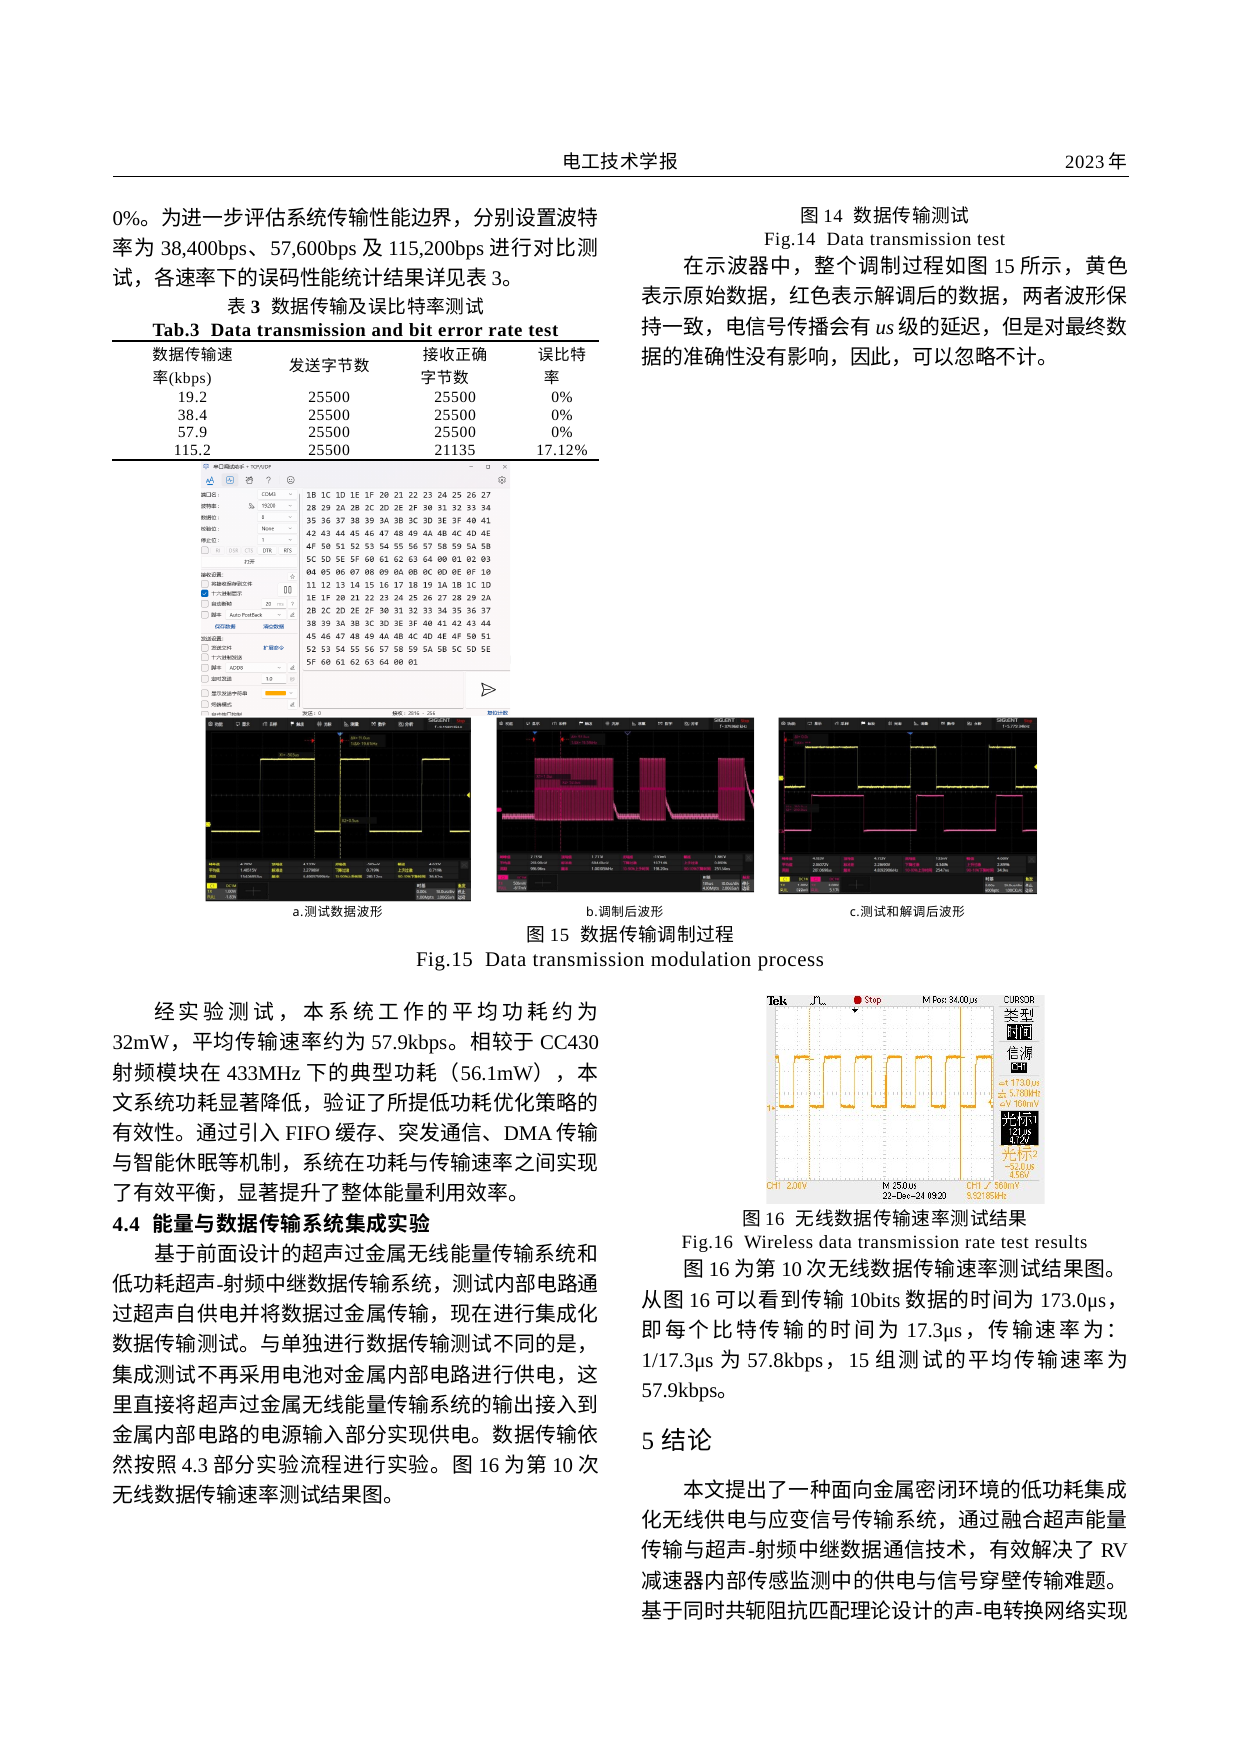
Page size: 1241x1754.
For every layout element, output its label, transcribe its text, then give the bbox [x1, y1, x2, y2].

table_cell 21135 [385, 441, 503, 459]
table_cell a.测试数据波形 [192, 902, 483, 920]
table_cell 17.12% [504, 441, 599, 459]
text Fig.14 Data transmission test [641, 228, 1128, 249]
table_cell 115.2 [112, 441, 252, 459]
table_cell 0% [504, 423, 599, 441]
table_cell 38.4 [112, 405, 252, 423]
table_header 误比特率 [504, 342, 599, 387]
text Tab.3 Data transmission and bit error rate test [112, 319, 599, 340]
table_cell 25500 [385, 405, 503, 423]
text Fig.16 Wireless data transmission rate test results [641, 1231, 1128, 1253]
table_cell c.测试和解调后波形 [766, 902, 1048, 920]
table_cell 25500 [385, 423, 503, 441]
picture [200, 461, 511, 716]
table_header 发送字节数 [252, 342, 385, 387]
text 基于前面设计的超声过金属无线能量传输系统和低功耗超声-射频中继数据传输系统，测试内部电路通过超声自供电并将数据过金属传输，现在进行集成化数据传输测试。与单独进行数据传输测试不同的是，集成测试不再采用电池对金属内部电路进行供电，这里直接将超声过金属无线能量传输系统的输出接入到金属内部电路的电源输入部分实现供电。数据传输依然按照4.3部分实验流程进行实验。图16为第10次无线数据传输速率测试结果图。 [112, 1237, 599, 1509]
table_cell 0% [504, 405, 599, 423]
table_header 数据传输速率(kbps) [112, 342, 252, 387]
table_cell 25500 [252, 405, 385, 423]
text 图16 无线数据传输速率测试结果 [641, 1204, 1128, 1231]
table_cell 57.9 [112, 423, 252, 441]
text 图16为第10次无线数据传输速率测试结果图。从图16可以看到传输10bits数据的时间为173.0μs，即每个比特传输的时间为17.3μs，传输速率为：1/17.3μs为57.8kbps，15组测试的平均传输速率为57.9kbps。 [641, 1253, 1128, 1404]
picture [766, 995, 1045, 1204]
subtitle 4.4 能量与数据传输系统集成实验 [112, 1207, 599, 1237]
table_cell b.调制后波形 [483, 902, 766, 920]
text 图15 数据传输调制过程 [112, 920, 1128, 947]
text 在示波器中，整个调制过程如图15所示，黄色表示原始数据，红色表示解调后的数据，两者波形保持一致，电信号传播会有us级的延迟，但是对最终数据的准确性没有影响，因此，可以忽略不计。 [641, 249, 1128, 370]
table_cell 25500 [252, 423, 385, 441]
text 图14 数据传输测试 [641, 201, 1128, 228]
subtitle 5 结论 [641, 1420, 1128, 1457]
table_cell 25500 [385, 388, 503, 405]
table_cell 0% [504, 388, 599, 405]
text 表3 数据传输及误比特率测试 [112, 291, 599, 319]
text 经实验测试，本系统工作的平均功耗约为32mW，平均传输速率约为57.9kbps。相较于CC430射频模块在433MHz下的典型功耗（56.1mW），本文系统功耗显著降低，验证了所提低功耗优化策略的有效性。通过引入FIFO缓存、突发通信、DMA传输与智能休眠等机制，系统在功耗与传输速率之间实现了有效平衡，显著提升了整体能量利用效率。 [112, 995, 599, 1207]
table_header [483, 715, 766, 902]
table_header 接收正确字节数 [385, 342, 503, 387]
table_cell 25500 [252, 441, 385, 459]
table_header [192, 715, 483, 902]
table_cell 19.2 [112, 388, 252, 405]
table_header [766, 715, 1048, 902]
table_cell 25500 [252, 388, 385, 405]
text Fig.15 Data transmission modulation process [112, 947, 1128, 971]
